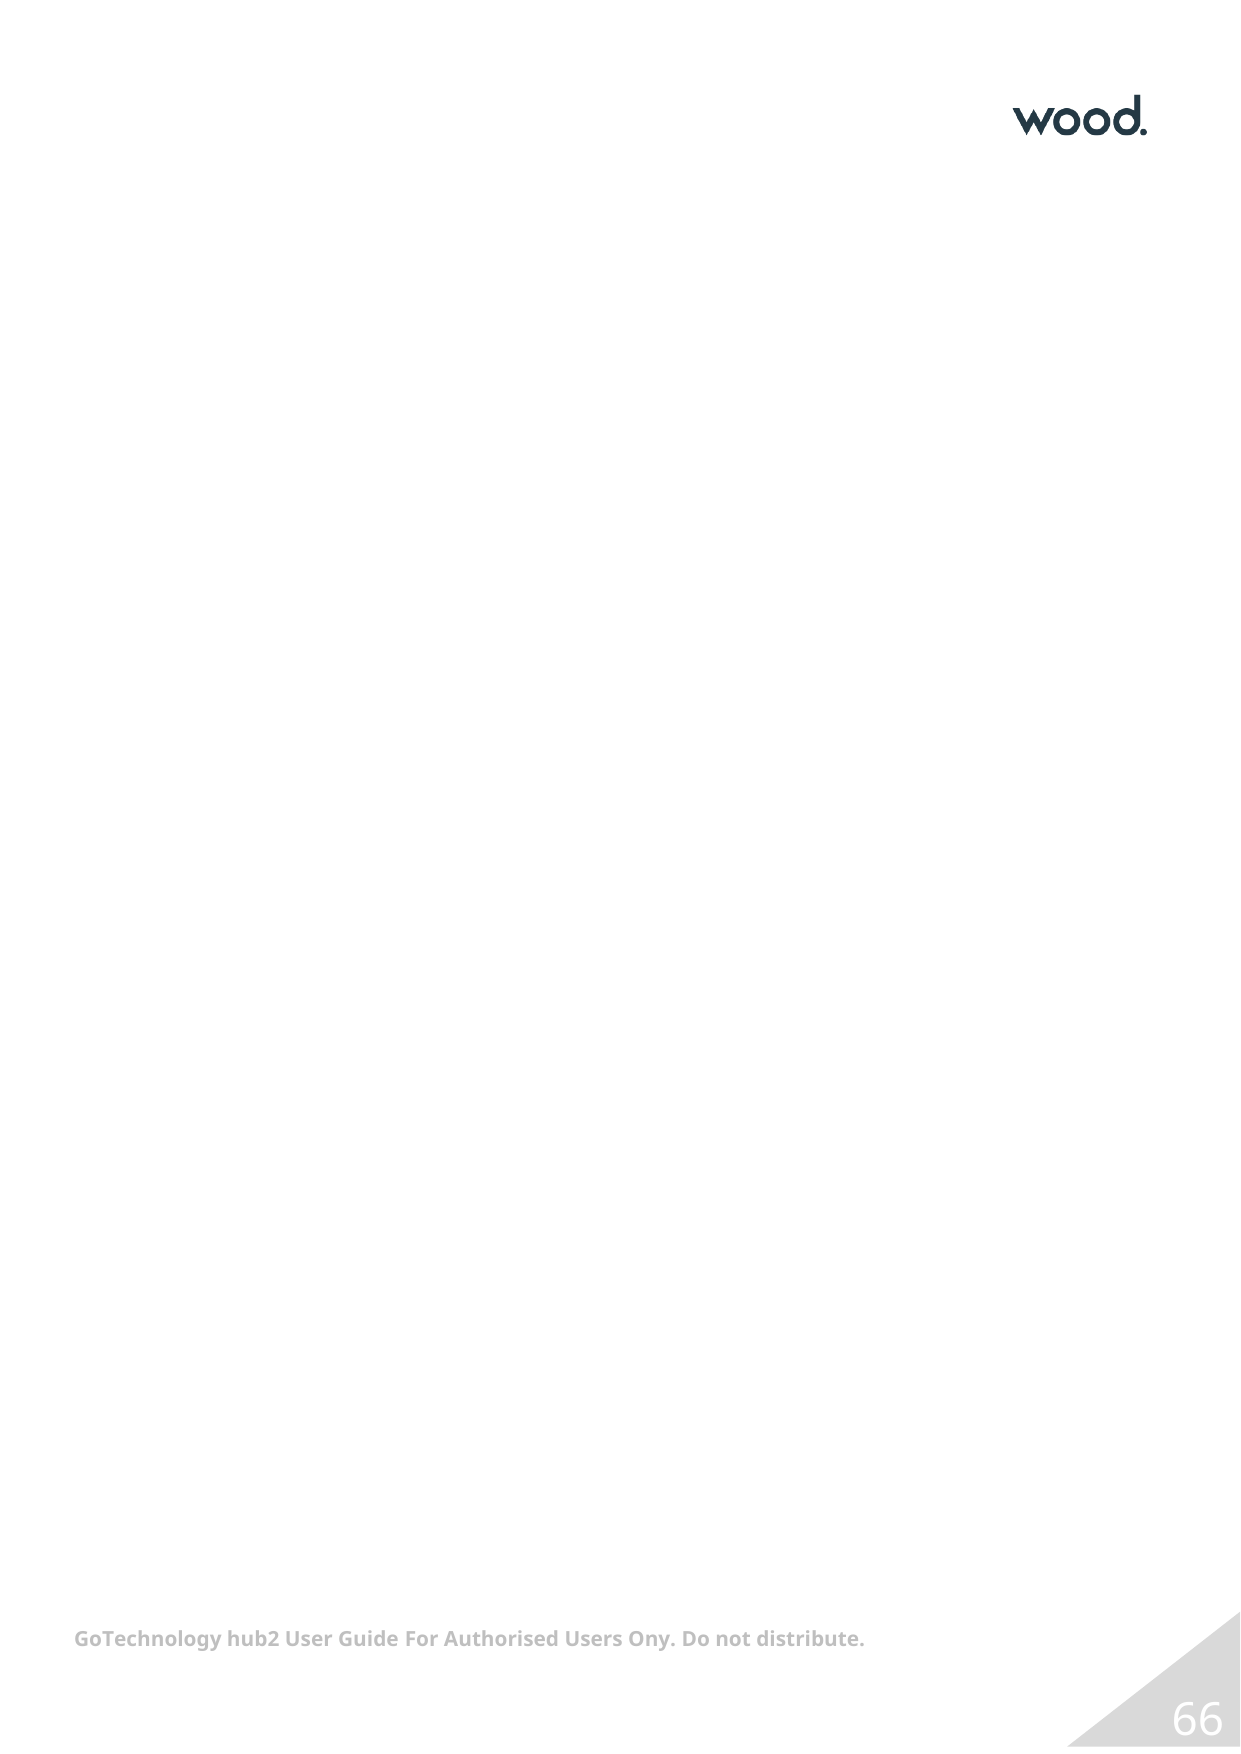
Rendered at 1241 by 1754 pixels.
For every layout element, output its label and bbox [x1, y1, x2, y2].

picture [991, 73, 1167, 156]
